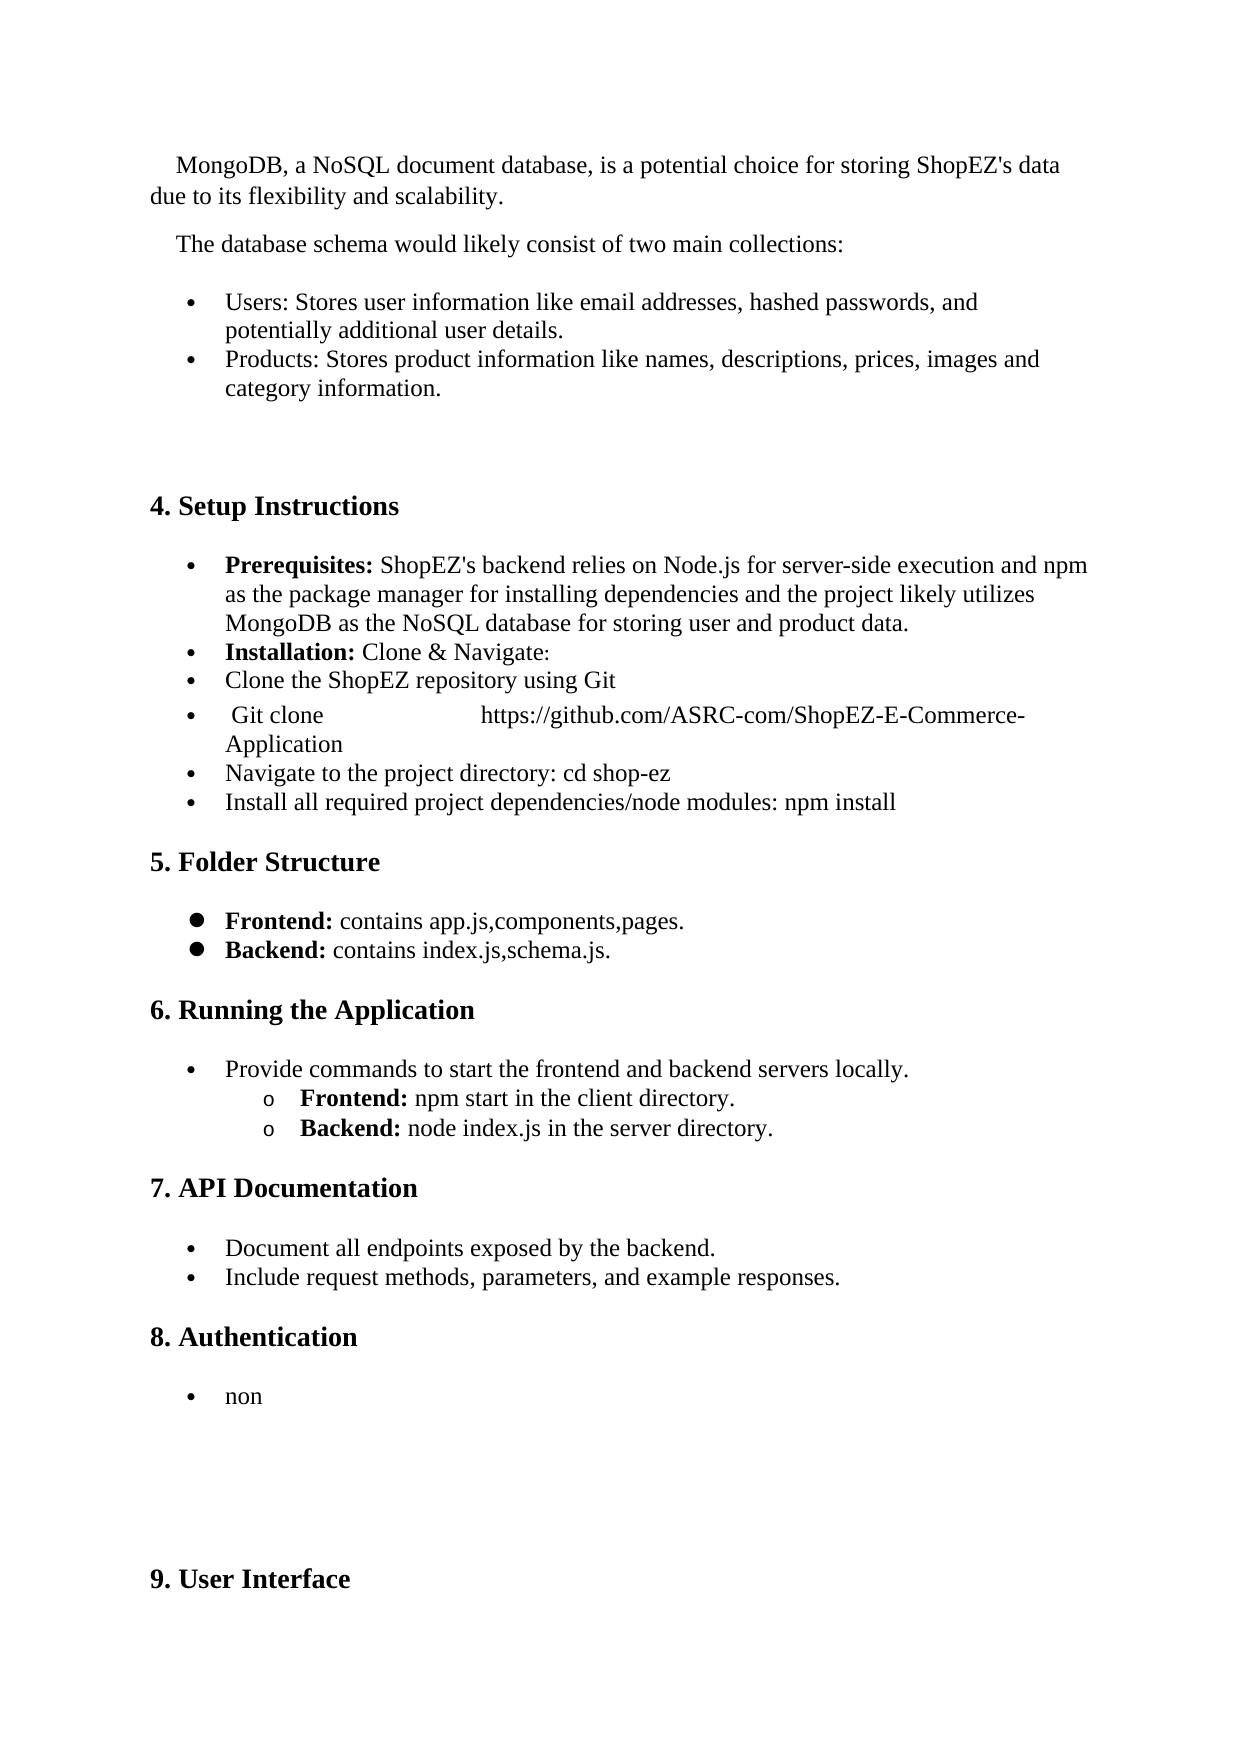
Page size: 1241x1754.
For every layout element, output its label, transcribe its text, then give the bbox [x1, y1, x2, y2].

list Installation: Clone & Navigate: [187, 637, 1090, 666]
text 9. User Interface [150, 1562, 1090, 1595]
text 6. Running the Application [150, 993, 1090, 1025]
text 4. Setup Instructions [150, 489, 1090, 521]
list Git clone https://github.com/ASRC-com/ShopEZ-E-Commerce-Application [187, 694, 1090, 758]
text 8. Authentication [150, 1320, 1090, 1352]
list Products: Stores product information like names, descriptions, prices, images and category information. [187, 344, 1090, 402]
list Install all required project dependencies/node modules: npm install [187, 787, 1090, 815]
list Frontend: npm start in the client directory. [262, 1083, 1090, 1113]
list Navigate to the project directory: cd shop-ez [187, 758, 1090, 787]
text  MongoDB, a NoSQL document database, is a potential choice for storing ShopEZ's data due to its flexibility and scalability. [150, 150, 1090, 210]
text 7. API Documentation [150, 1171, 1090, 1204]
list Clone the ShopEZ repository using Git [187, 666, 1090, 694]
text 5. Folder Structure [150, 844, 1090, 877]
list Backend: contains index.js,schema.js. [187, 935, 1090, 964]
list Users: Stores user information like email addresses, hashed passwords, and potentially additional user details. [187, 287, 1090, 344]
list Provide commands to start the frontend and backend servers locally. [187, 1054, 1090, 1083]
list non [187, 1381, 1090, 1410]
list Include request methods, parameters, and example responses. [187, 1262, 1090, 1291]
list Prerequisites: ShopEZ's backend relies on Node.js for server-side execution and npm as the package manager for installing dependencies and the project likely utilizes MongoDB as the NoSQL database for storing user and product data. [187, 550, 1090, 637]
list Document all endpoints exposed by the backend. [187, 1233, 1090, 1262]
list Backend: node index.js in the server directory. [262, 1113, 1090, 1142]
list Frontend: contains app.js,components,pages. [187, 906, 1090, 935]
text  The database schema would likely consist of two main collections: [150, 229, 1090, 257]
